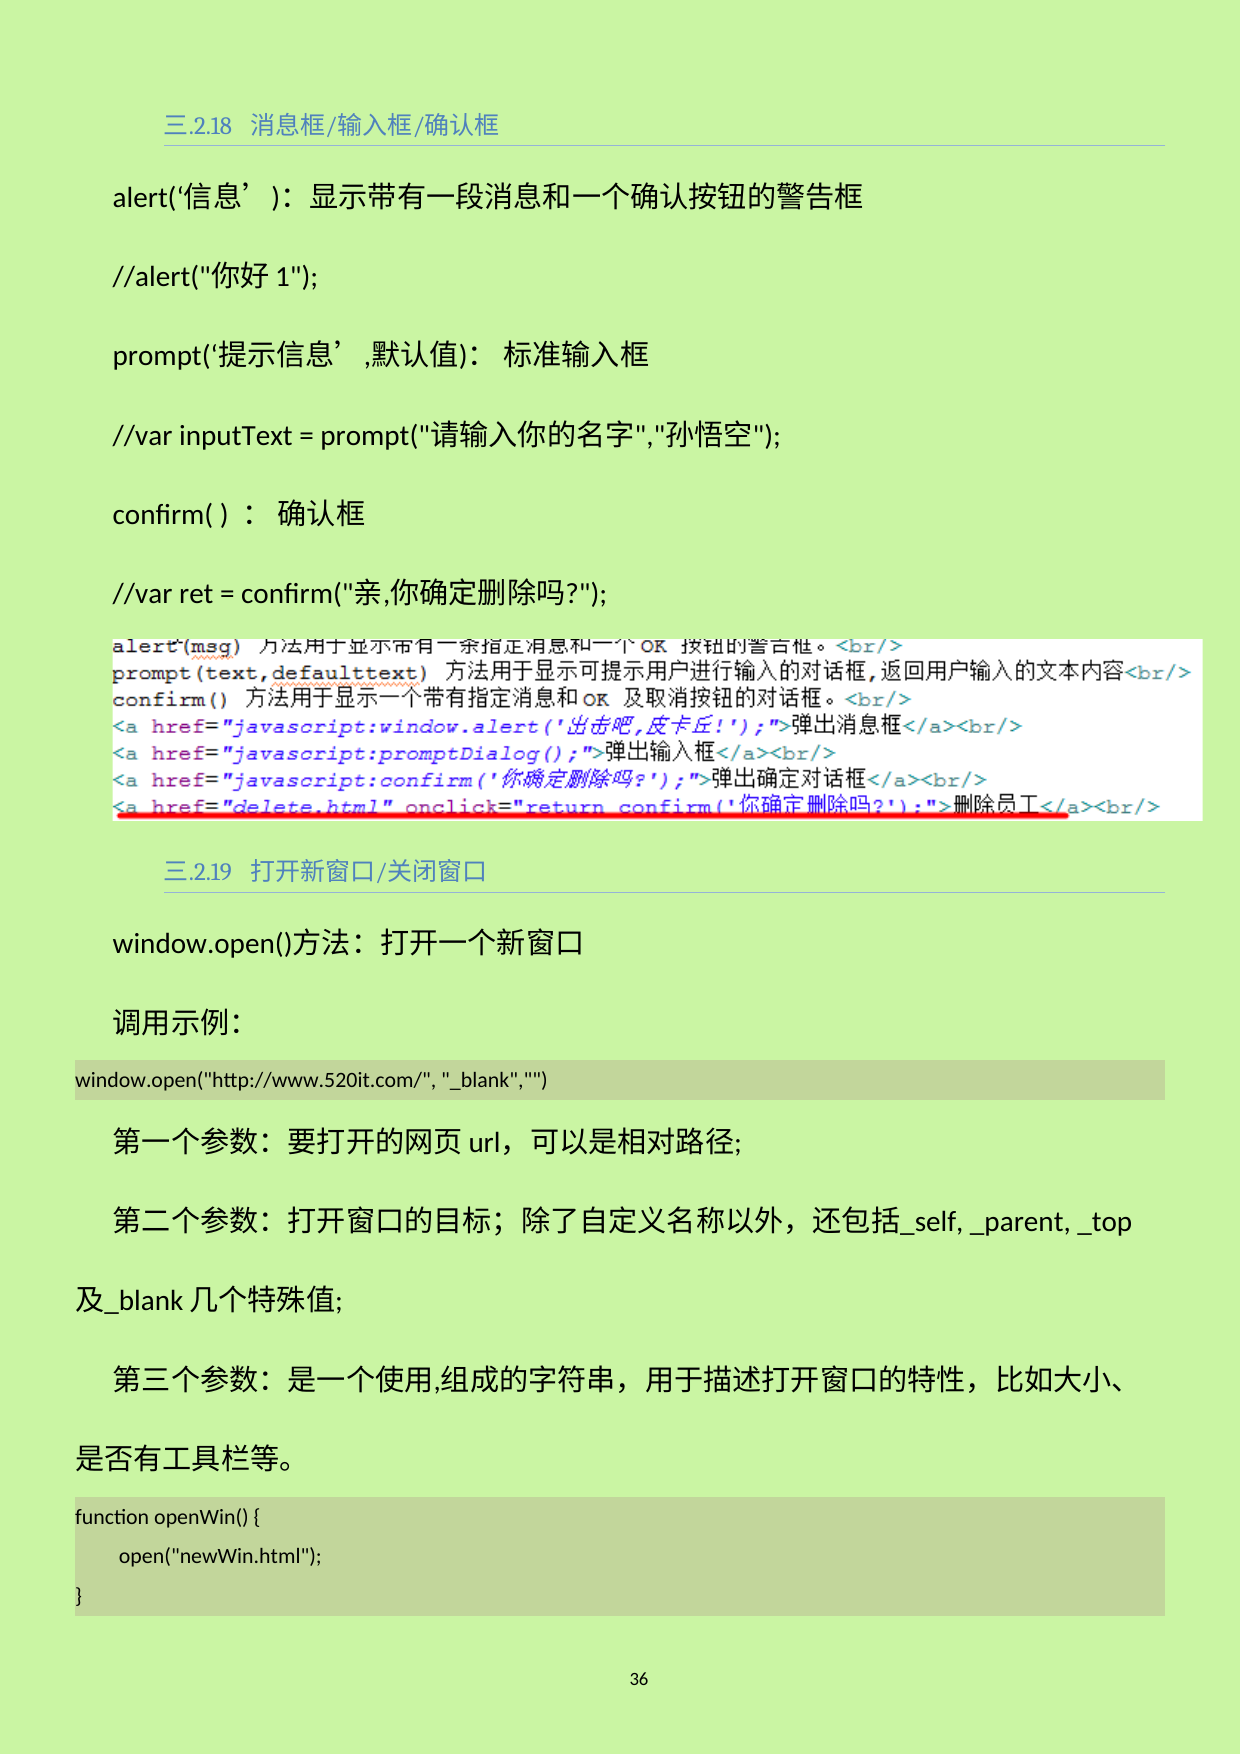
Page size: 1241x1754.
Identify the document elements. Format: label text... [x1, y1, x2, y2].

text open("newWin.html"); [75, 1536, 1165, 1576]
subtitle 打开新窗口/关闭窗口 [164, 850, 1165, 892]
text confirm( ) ： 确认框 [75, 472, 1165, 551]
text window.open()方法：打开一个新窗口 [75, 901, 1165, 981]
text } [75, 1576, 1165, 1616]
text function openWin() { [75, 1497, 1165, 1536]
text //var ret = confirm("亲,你确定删除吗?"); [75, 551, 1165, 631]
text //alert("你好1"); [75, 234, 1165, 313]
text prompt(‘提示信息’,默认值)： 标准输入框 [75, 313, 1165, 393]
text 第三个参数：是一个使用,组成的字符串，用于描述打开窗口的特性，比如大小、是否有工具栏等。 [75, 1338, 1165, 1497]
text 调用示例： [75, 981, 1165, 1060]
text 第二个参数：打开窗口的目标；除了自定义名称以外，还包括_self, _parent, _top及_blank几个特殊值; [75, 1179, 1165, 1338]
text //var inputText = prompt("请输入你的名字","孙悟空"); [75, 393, 1165, 472]
text alert(‘信息’)：显示带有一段消息和一个确认按钮的警告框 [75, 154, 1165, 234]
picture [112, 639, 1203, 821]
text window.open("http://www.520it.com/", "_blank","") [75, 1060, 1165, 1100]
subtitle 消息框/输入框/确认框 [164, 103, 1165, 145]
text 第一个参数：要打开的网页url，可以是相对路径; [75, 1100, 1165, 1179]
